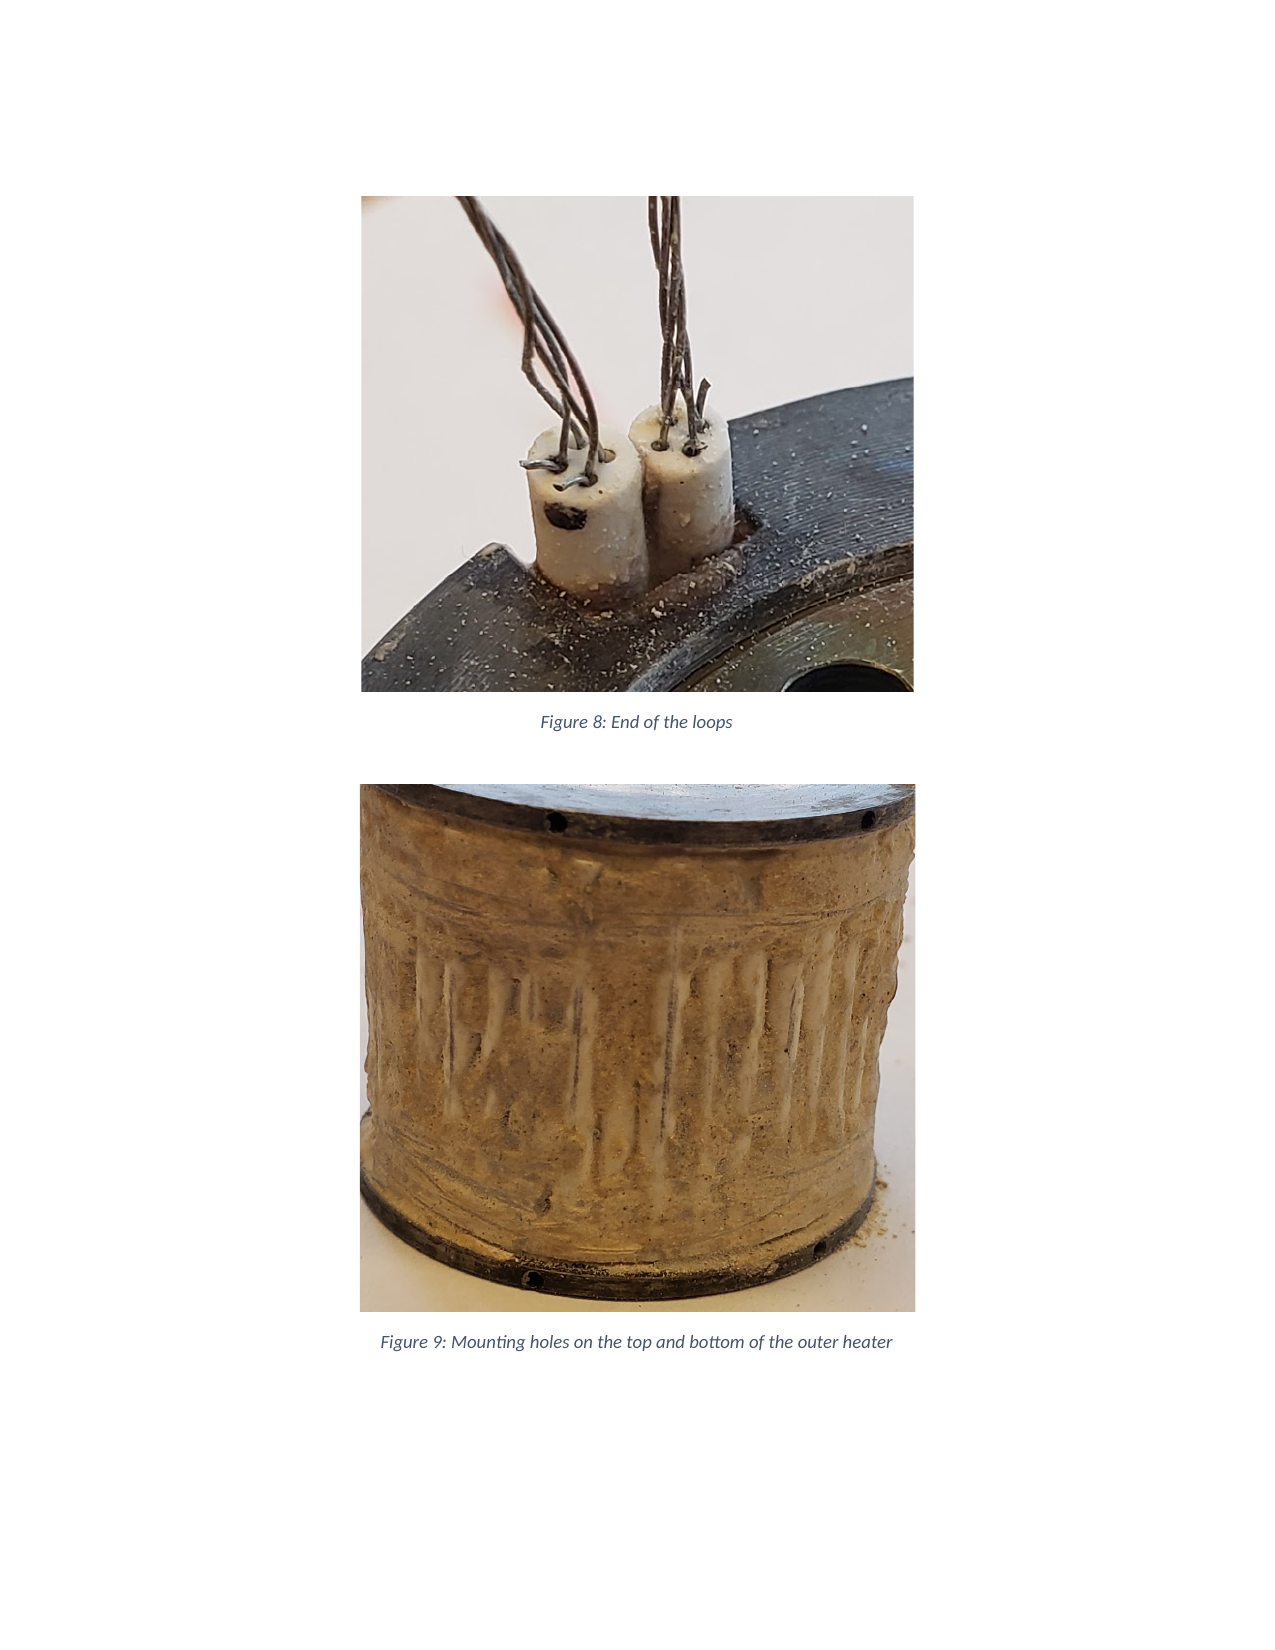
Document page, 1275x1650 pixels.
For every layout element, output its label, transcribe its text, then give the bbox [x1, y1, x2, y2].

picture [359, 784, 916, 1312]
picture [361, 196, 914, 692]
